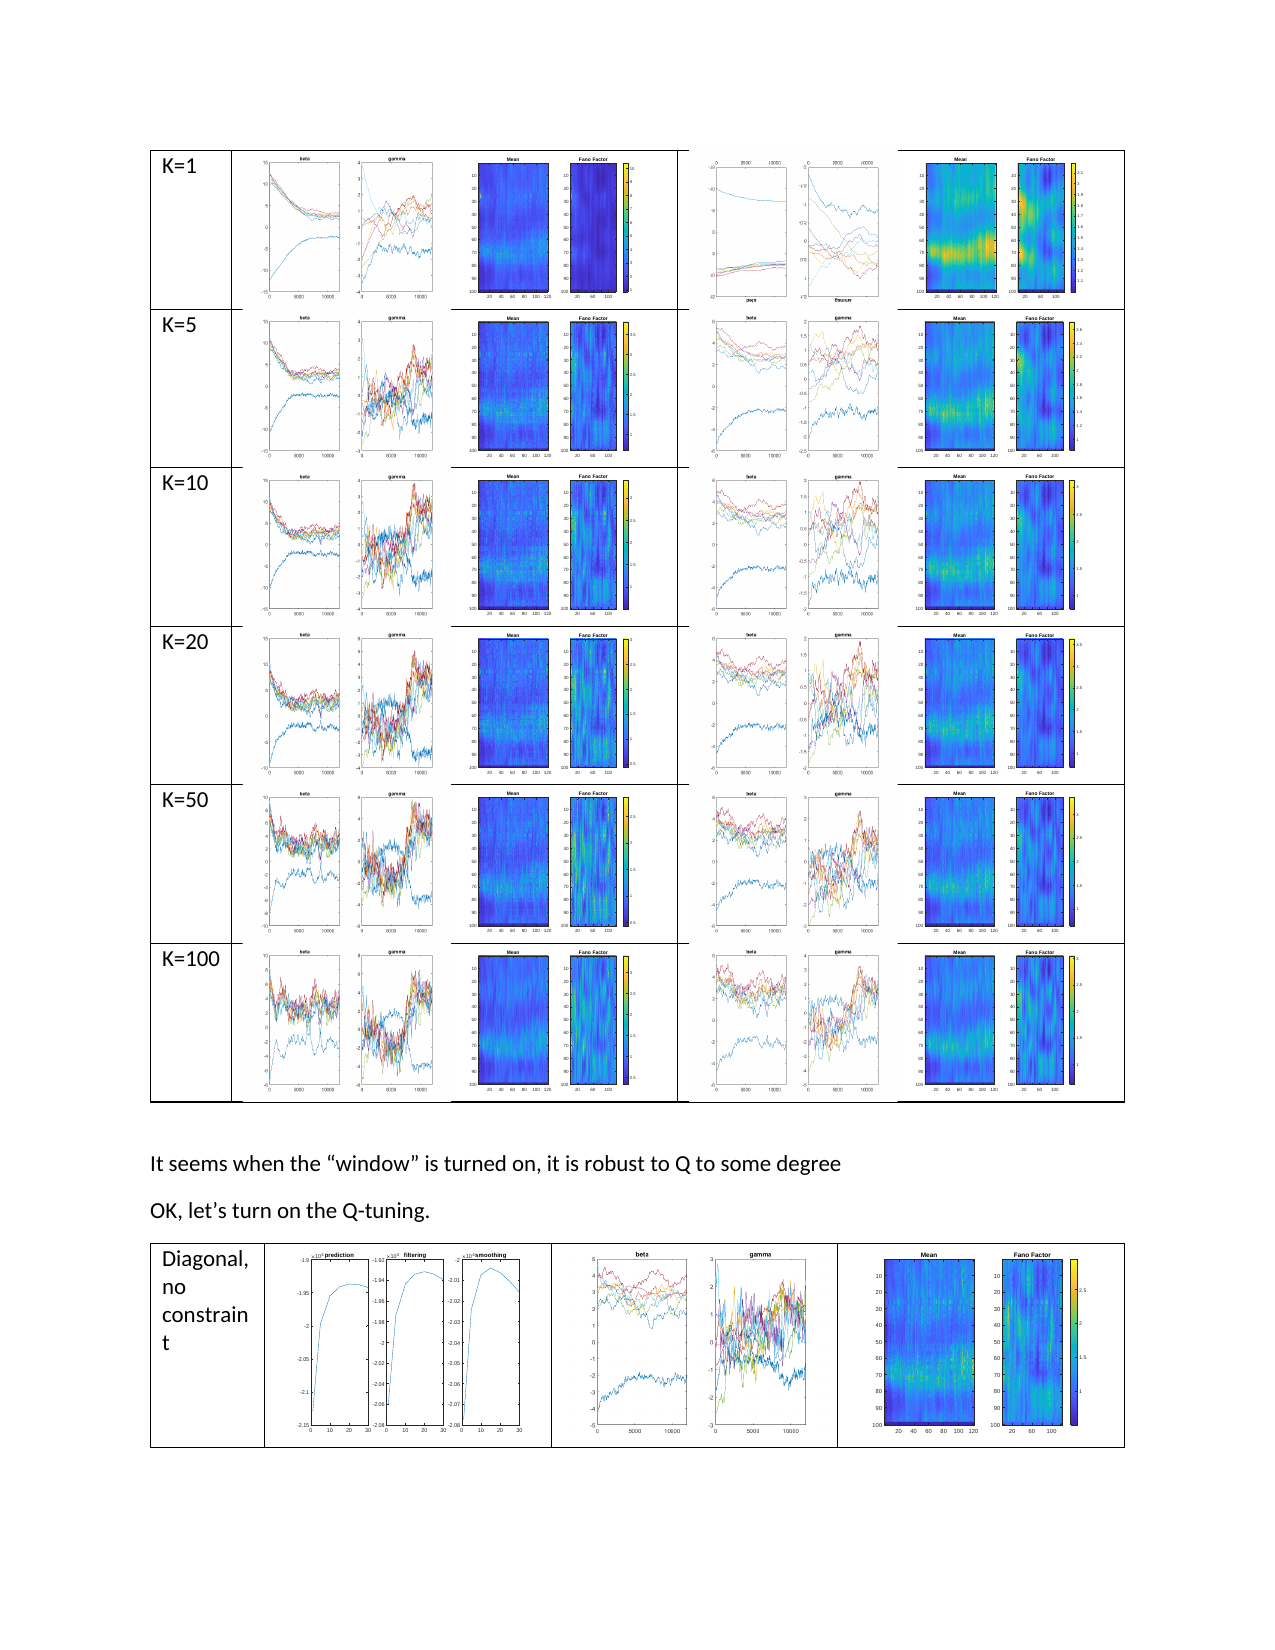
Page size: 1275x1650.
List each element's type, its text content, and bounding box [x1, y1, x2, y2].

table_cell [452, 627, 677, 784]
table_cell [452, 785, 677, 943]
table_cell [452, 468, 677, 626]
picture [689, 150, 898, 1102]
table_cell [678, 785, 689, 943]
table_cell [452, 151, 677, 309]
table_cell [678, 151, 689, 309]
table_header [831, 1244, 837, 1447]
table_cell K=20 [151, 627, 231, 784]
table_cell K=10 [151, 468, 231, 626]
table_cell K=1 [151, 151, 231, 309]
table_header Diagonal, no constraint [151, 1244, 264, 1447]
picture [562, 1244, 831, 1447]
text OK, let’s turn on the Q-tuning. [150, 1196, 1125, 1224]
table_cell [452, 310, 677, 467]
table_cell [232, 627, 242, 784]
picture [242, 151, 452, 1102]
table_cell [678, 627, 689, 784]
table_cell [232, 151, 242, 309]
table_cell K=100 [151, 944, 231, 1101]
table_cell [898, 785, 1124, 943]
table_cell [452, 944, 677, 1101]
table_cell [898, 310, 1124, 467]
table_cell [678, 310, 689, 467]
table_cell [232, 468, 242, 626]
table_cell K=50 [151, 785, 231, 943]
table_cell [232, 785, 242, 943]
table_cell [232, 944, 242, 1101]
table_cell [678, 468, 689, 626]
table_cell [678, 944, 689, 1101]
table_cell [232, 310, 242, 467]
table_cell [898, 627, 1124, 784]
table_cell [898, 944, 1124, 1101]
table_cell [898, 468, 1124, 626]
text It seems when the “window” is turned on, it is robust to Q to some degree [150, 1149, 1125, 1177]
table_cell [898, 151, 1124, 309]
table_header [265, 1244, 551, 1447]
table_header [552, 1244, 562, 1447]
table_cell K=5 [151, 310, 231, 467]
table_header [838, 1244, 1124, 1447]
